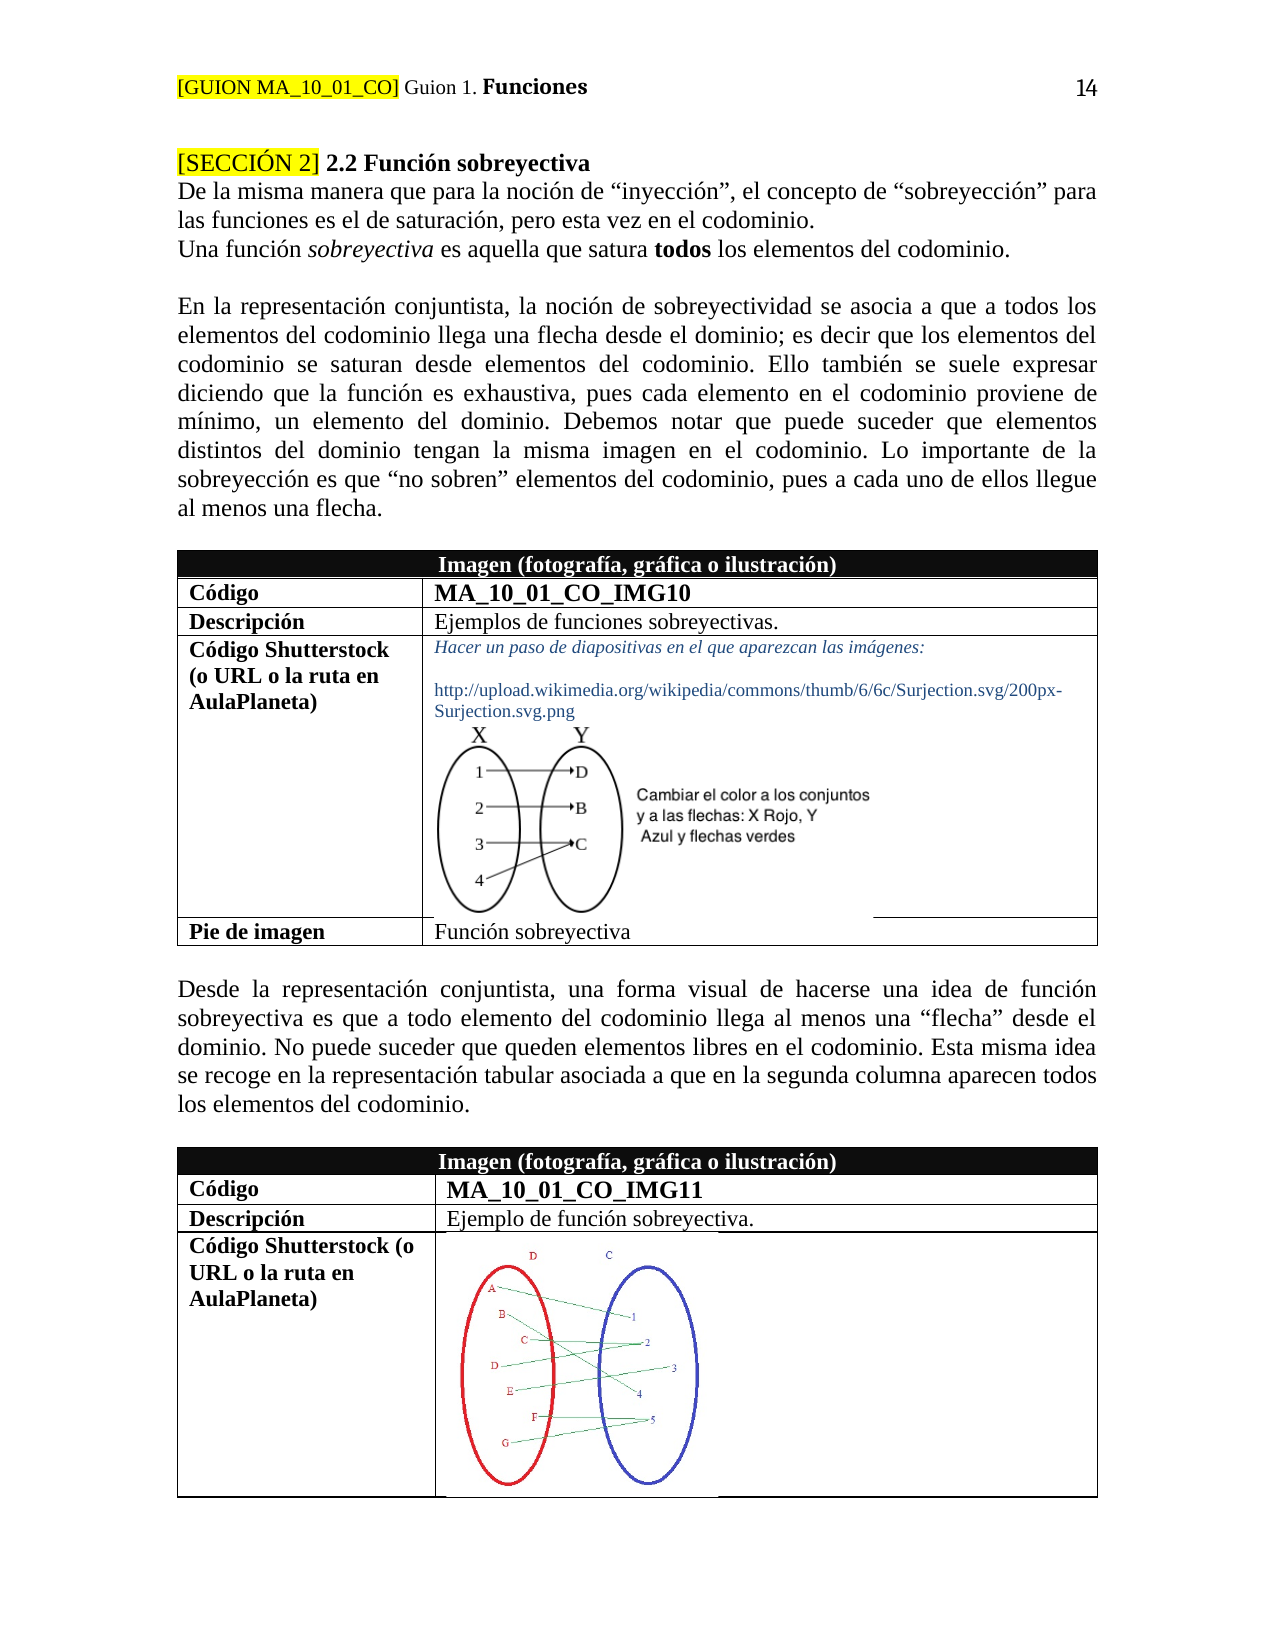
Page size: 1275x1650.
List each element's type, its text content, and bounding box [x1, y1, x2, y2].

text Una función sobreyectiva es aquella que satura todos los elementos del codominio. [177, 234, 1098, 263]
table_cell Ejemplos de funciones sobreyectivas. [423, 608, 1097, 635]
table_cell MA_10_01_CO_IMG11 [436, 1175, 1097, 1204]
table_cell Código Shutterstock (o URL o la ruta en AulaPlaneta) [178, 636, 422, 917]
table_cell [719, 1233, 1097, 1496]
table_cell Descripción [178, 608, 422, 635]
table_cell [436, 1233, 446, 1496]
table_cell MA_10_01_CO_IMG10 [423, 579, 1097, 607]
picture [446, 1232, 719, 1497]
text Desde la representación conjuntista, una forma visual de hacerse una idea de función sobreyectiva es que a todo elemento del codominio llega al menos una “flecha” desde el dominio. No puede suceder que queden elementos libres en el codominio. Esta misma idea se recoge en la representación tabular asociada a que en la segunda columna aparecen todos los elementos del codominio. [177, 974, 1098, 1118]
text En la representación conjuntista, la noción de sobreyectividad se asocia a que a todos los elementos del codominio llega una flecha desde el dominio; es decir que los elementos del codominio se saturan desde elementos del codominio. Ello también se suele expresar diciendo que la función es exhaustiva, pues cada elemento en el codominio proviene de mínimo, un elemento del dominio. Debemos notar que puede suceder que elementos distintos del dominio tengan la misma imagen en el codominio. Lo importante de la sobreyección es que “no sobren” elementos del codominio, pues a cada uno de ellos llegue al menos una flecha. [177, 291, 1098, 521]
text [SECCIÓN 2] 2.2 Función sobreyectiva [319, 148, 1098, 176]
table_cell Hacer un paso de diapositivas en el que aparezcan las imágenes: http://upload.wikimedia.org/wikipedia/commons/thumb/6/6c/Surjection.svg/200px-Surjection.svg.png [423, 636, 1097, 917]
table_cell Código [178, 579, 422, 607]
table_cell Ejemplo de función sobreyectiva. [436, 1205, 1097, 1231]
table_cell Función sobreyectiva [423, 918, 1097, 944]
table_cell Código Shutterstock (o URL o la ruta en AulaPlaneta) [178, 1233, 435, 1496]
table_header Imagen (fotografía, gráfica o ilustración) [178, 1148, 1097, 1174]
picture [434, 722, 874, 918]
table_cell Código [178, 1175, 435, 1204]
table_header Imagen (fotografía, gráfica o ilustración) [178, 551, 1097, 577]
table_cell Descripción [178, 1205, 435, 1231]
table_cell Pie de imagen [178, 918, 422, 944]
text De la misma manera que para la noción de “inyección”, el concepto de “sobreyección” para las funciones es el de saturación, pero esta vez en el codominio. [177, 176, 1098, 234]
